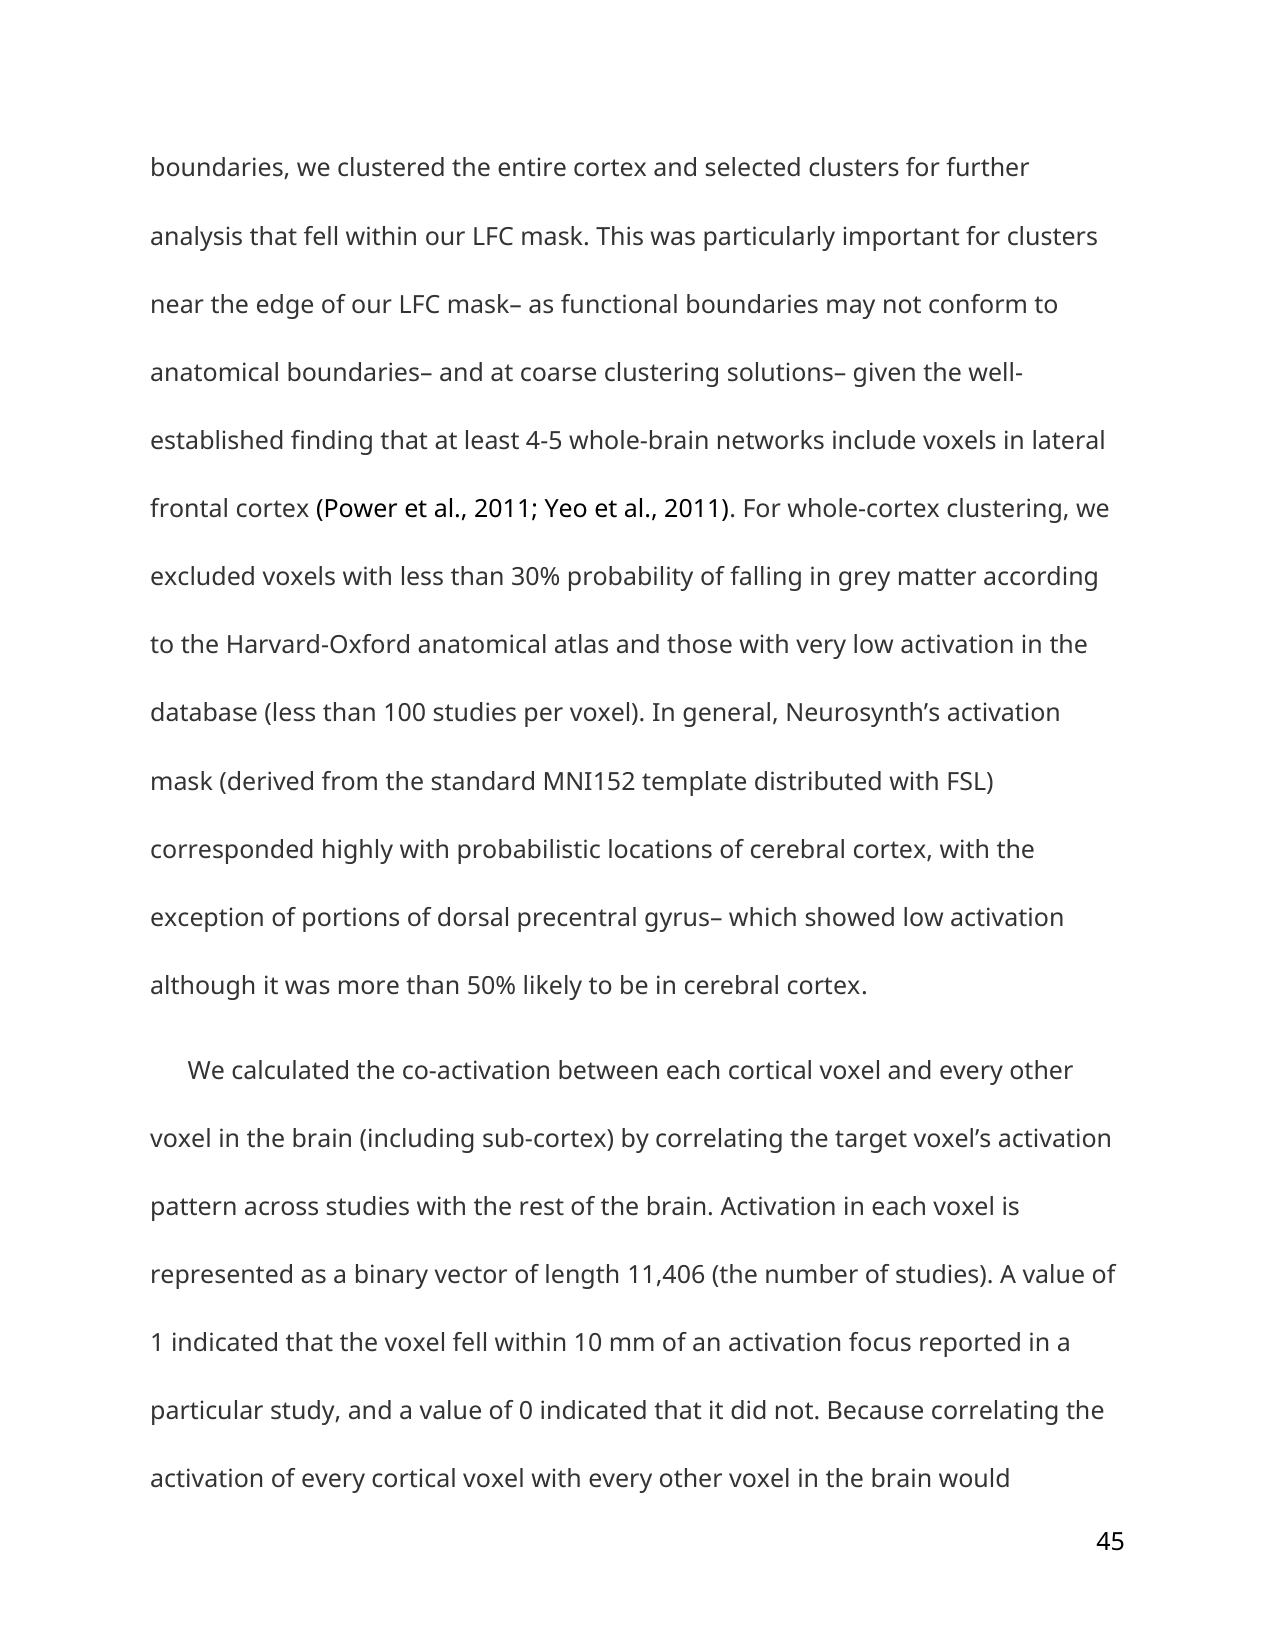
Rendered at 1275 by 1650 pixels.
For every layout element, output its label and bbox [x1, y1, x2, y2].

text [150, 1052, 1125, 1495]
subtitle [150, 150, 1125, 1002]
